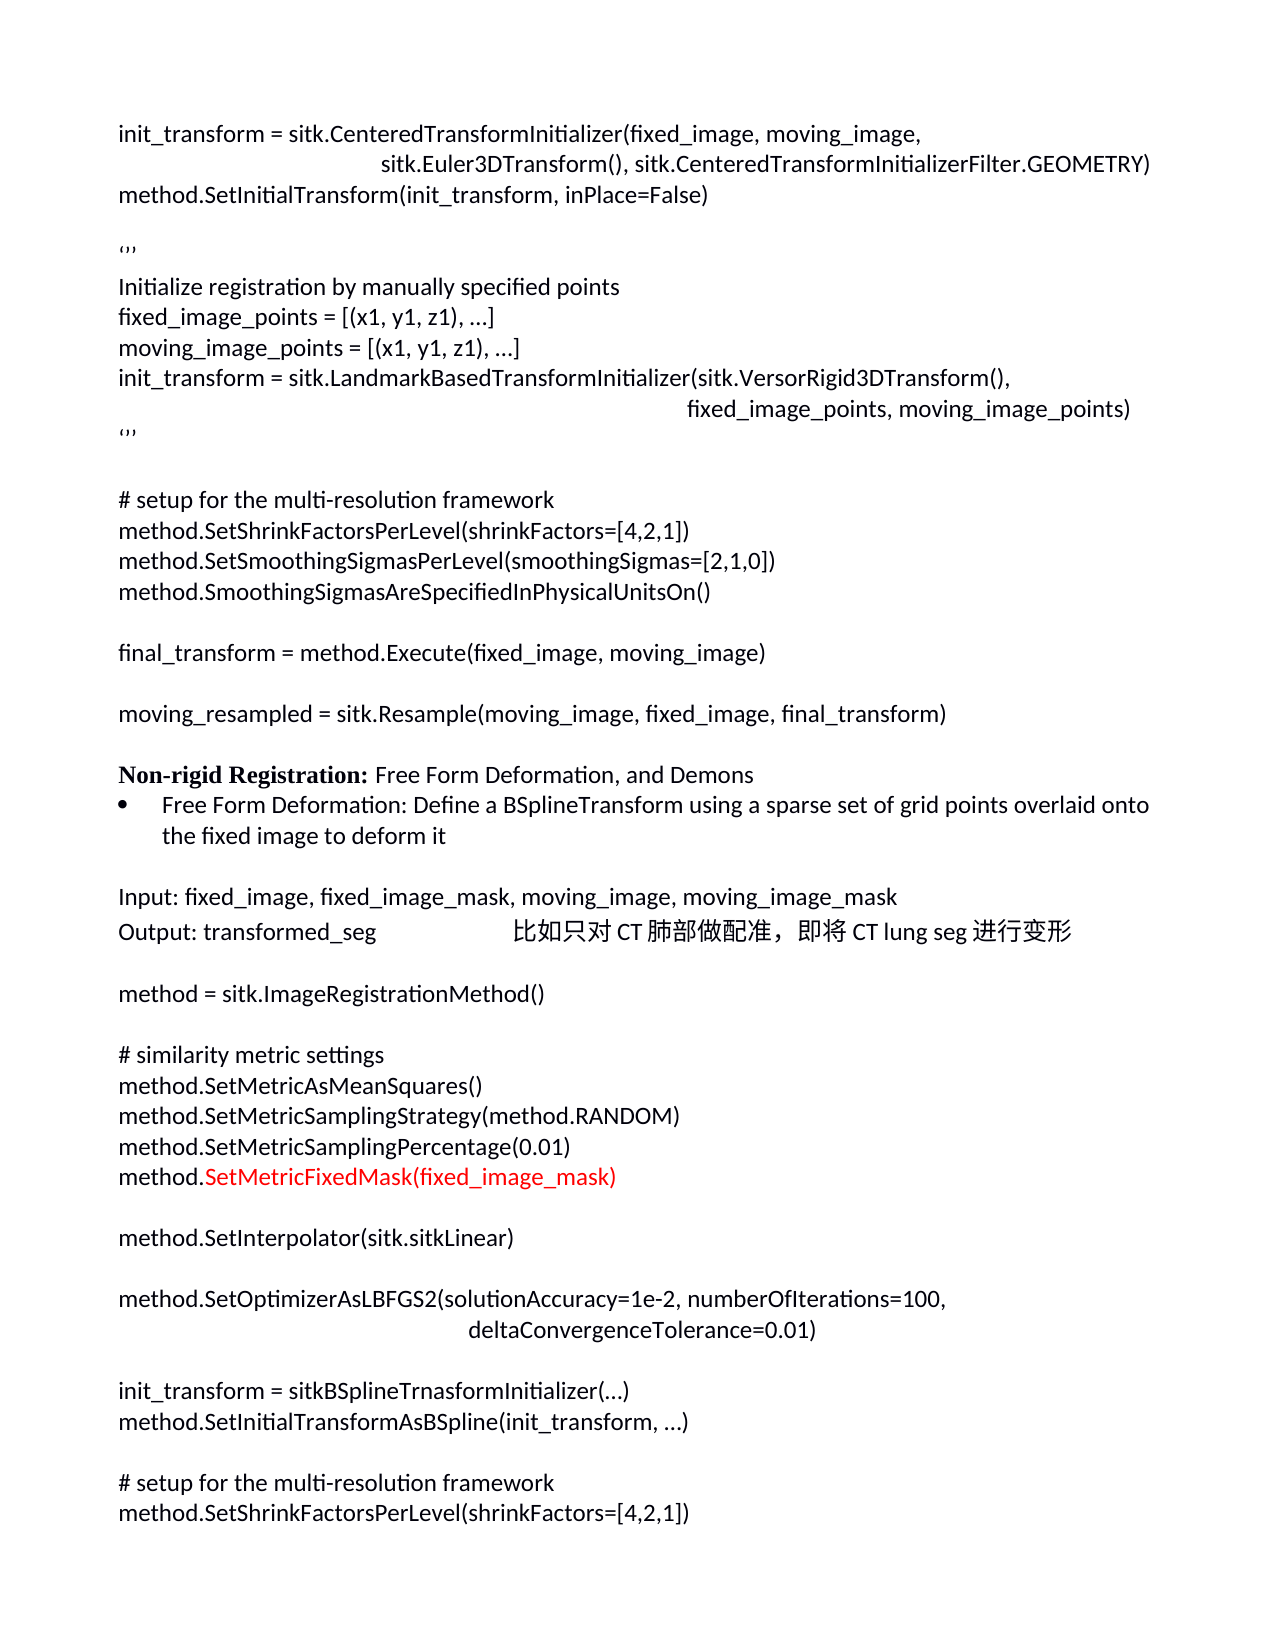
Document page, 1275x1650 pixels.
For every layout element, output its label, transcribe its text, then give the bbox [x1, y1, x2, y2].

text init_transform = sitkBSplineTrnasformInitializer(…) [118, 1375, 1157, 1406]
text # setup for the multi-resolution framework [118, 484, 1157, 515]
list Free Form Deformation: Define a BSplineTransform using a sparse set of grid points overlaid onto the fixed image to deform it [118, 789, 1157, 851]
text deltaConvergenceTolerance=0.01) [118, 1314, 1157, 1345]
text method.SetMetricSamplingStrategy(method.RANDOM) [118, 1101, 1157, 1131]
text final_transform = method.Execute(fixed_image, moving_image) [118, 637, 1157, 667]
text method.SetInitialTransformAsBSpline(init_transform, …) [118, 1406, 1157, 1436]
text init_transform = sitk.CenteredTransformInitializer(fixed_image, moving_image, [118, 118, 1157, 149]
text fixed_image_points = [(x1, y1, z1), …] [118, 301, 1157, 332]
text moving_image_points = [(x1, y1, z1), …] [118, 332, 1157, 362]
text method.SetShrinkFactorsPerLevel(shrinkFactors=[4,2,1]) [118, 1497, 1157, 1528]
text Output: transformed_seg 比如只对CT肺部做配准，即将CT lung seg 进行变形 [118, 912, 1157, 948]
text # similarity metric settings [118, 1039, 1157, 1070]
text method.SetOptimizerAsLBFGS2(solutionAccuracy=1e-2, numberOfIterations=100, [118, 1284, 1157, 1314]
text method.SetMetricAsMeanSquares() [118, 1070, 1157, 1101]
text fixed_image_points, moving_image_points) [118, 393, 1157, 423]
text moving_resampled = sitk.Resample(moving_image, fixed_image, final_transform) [118, 698, 1157, 728]
text method.SetInterpolator(sitk.sitkLinear) [118, 1223, 1157, 1253]
text method.SetShrinkFactorsPerLevel(shrinkFactors=[4,2,1]) [118, 515, 1157, 545]
text ‘’’ [118, 240, 1157, 271]
text method = sitk.ImageRegistrationMethod() [118, 978, 1157, 1009]
text Initialize registration by manually specified points [118, 271, 1157, 301]
text ‘’’ [118, 423, 1157, 454]
text method.SetMetricSamplingPercentage(0.01) [118, 1131, 1157, 1162]
text Input: fixed_image, fixed_image_mask, moving_image, moving_image_mask [118, 881, 1157, 912]
text method.SmoothingSigmasAreSpecifiedInPhysicalUnitsOn() [118, 576, 1157, 606]
text sitk.Euler3DTransform(), sitk.CenteredTransformInitializerFilter.GEOMETRY) [337, 149, 1157, 179]
text # setup for the multi-resolution framework [118, 1467, 1157, 1497]
text method.SetMetricFixedMask(fixed_image_mask) [118, 1162, 1157, 1192]
text method.SetInitialTransform(init_transform, inPlace=False) [118, 179, 1157, 210]
text method.SetSmoothingSigmasPerLevel(smoothingSigmas=[2,1,0]) [118, 545, 1157, 576]
text Non-rigid Registration: Free Form Deformation, and Demons [118, 759, 1157, 789]
text init_transform = sitk.LandmarkBasedTransformInitializer(sitk.VersorRigid3DTransform(), [118, 362, 1157, 393]
